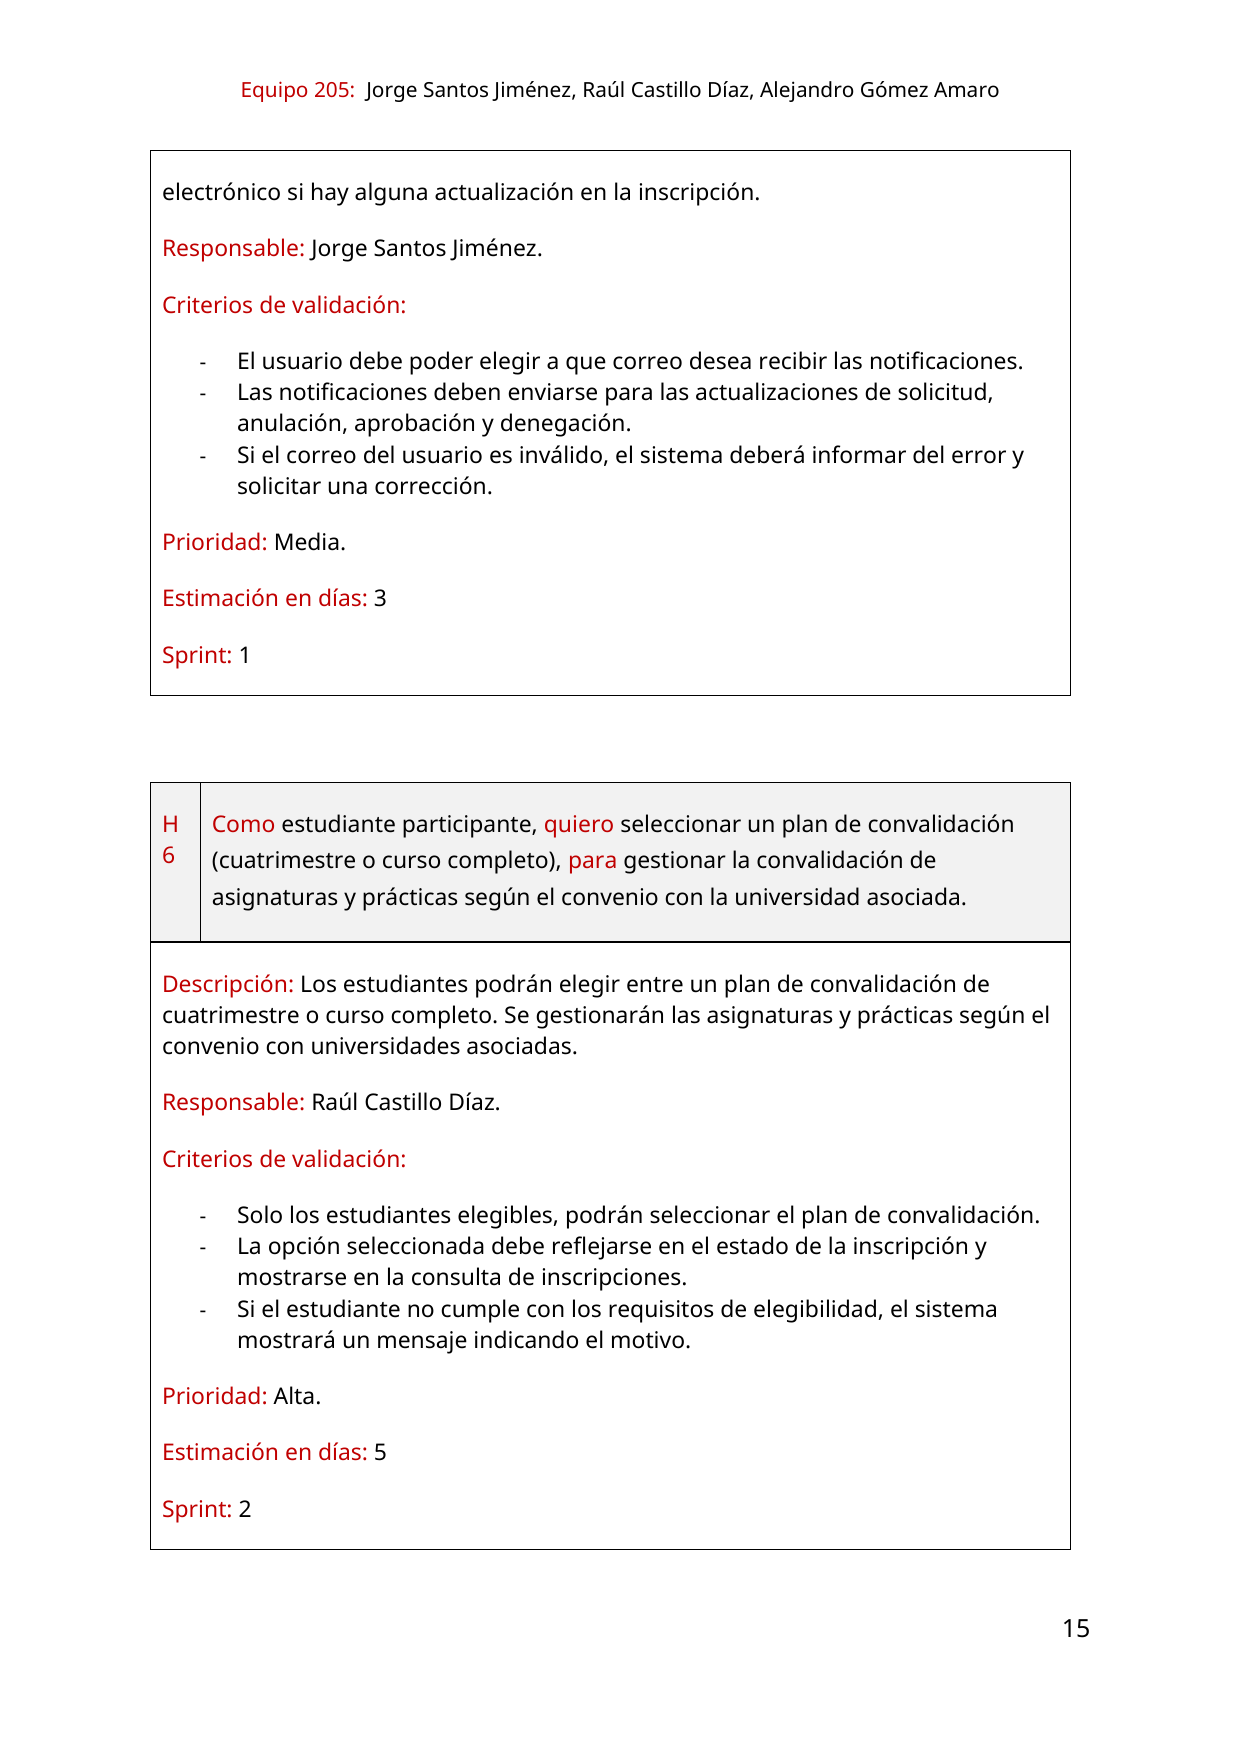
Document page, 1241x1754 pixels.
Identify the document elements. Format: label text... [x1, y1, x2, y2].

table_cell Descripción: Los estudiantes podrán elegir entre un plan de convalidación de cuatrimestre o curso completo. Se gestionarán las asignaturas y prácticas según el convenio con universidades asociadas. Responsable: Raúl Castillo Díaz. Criterios de validación: Solo los estudiantes elegibles, podrán seleccionar el plan de convalidación. La opción seleccionada debe reflejarse en el estado de la inscripción y mostrarse en la consulta de inscripciones. Si el estudiante no cumple con los requisitos de elegibilidad, el sistema mostrará un mensaje indicando el motivo. Prioridad: Alta. Estimación en días: 5 Sprint: 2 [151, 943, 1070, 1549]
table_header Como estudiante participante, quiero seleccionar un plan de convalidación (cuatrimestre o curso completo), para gestionar la convalidación de asignaturas y prácticas según el convenio con la universidad asociada. [201, 783, 1070, 941]
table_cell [151, 151, 1070, 695]
table_header H6 [151, 783, 200, 941]
